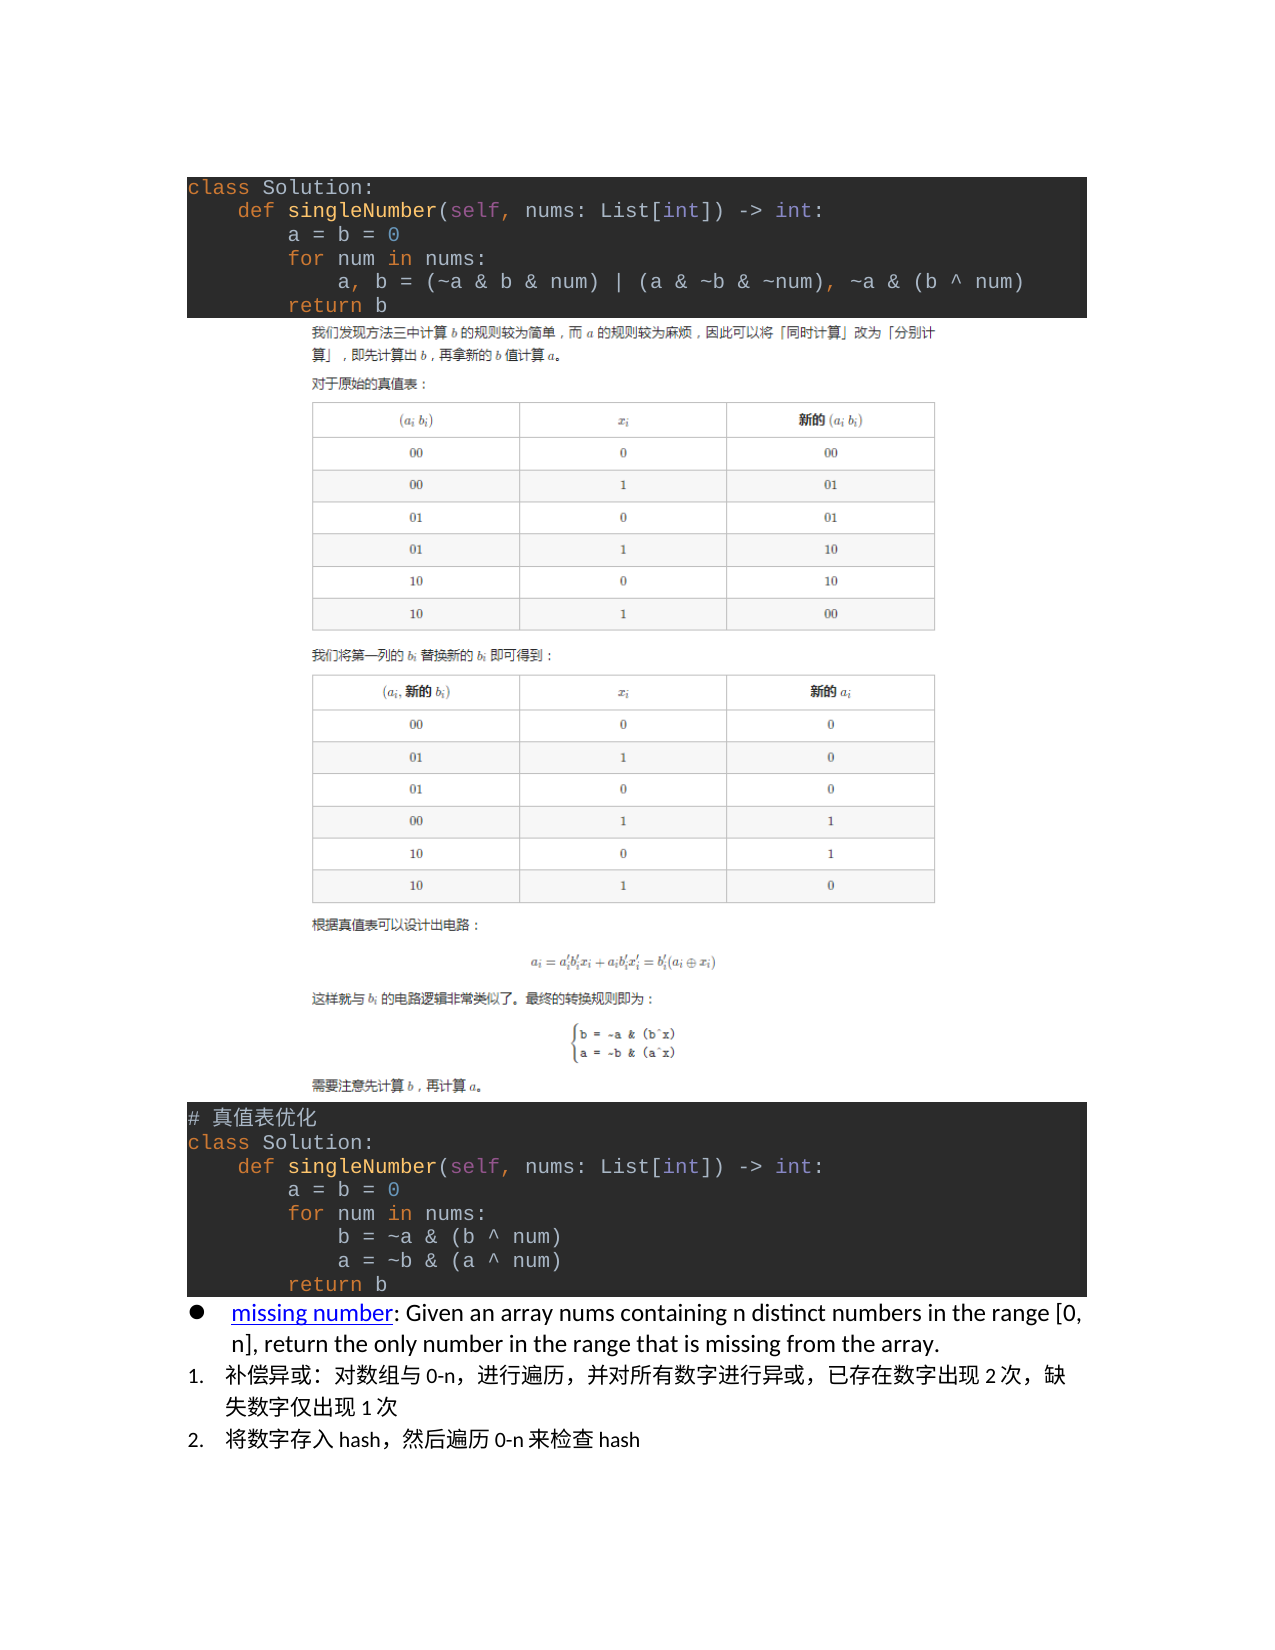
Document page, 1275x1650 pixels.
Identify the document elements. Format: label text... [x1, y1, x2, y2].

text # 真值表优化 [187, 1102, 1087, 1132]
text class Solution: def singleNumber(self, nums: List[int]) -> int: a = b = 0 for num in nums: b = ~a & (b ^ num) a = ~b & (a ^ num) return b [187, 1132, 1087, 1297]
picture [304, 318, 971, 1102]
list missing number: Given an array nums containing n distinct numbers in the range [0, n], return the only number in the range that is missing from the array. [187, 1297, 1087, 1358]
list 将数字存入hash，然后遍历0-n来检查hash [187, 1422, 1087, 1453]
text class Solution: def singleNumber(self, nums: List[int]) -> int: a = b = 0 for num in nums: a, b = (~a & b & num) | (a & ~b & ~num), ~a & (b ^ num) return b [187, 177, 1087, 318]
list 补偿异或：对数组与0-n，进行遍历，并对所有数字进行异或，已存在数字出现2次，缺失数字仅出现1次 [187, 1358, 1087, 1422]
